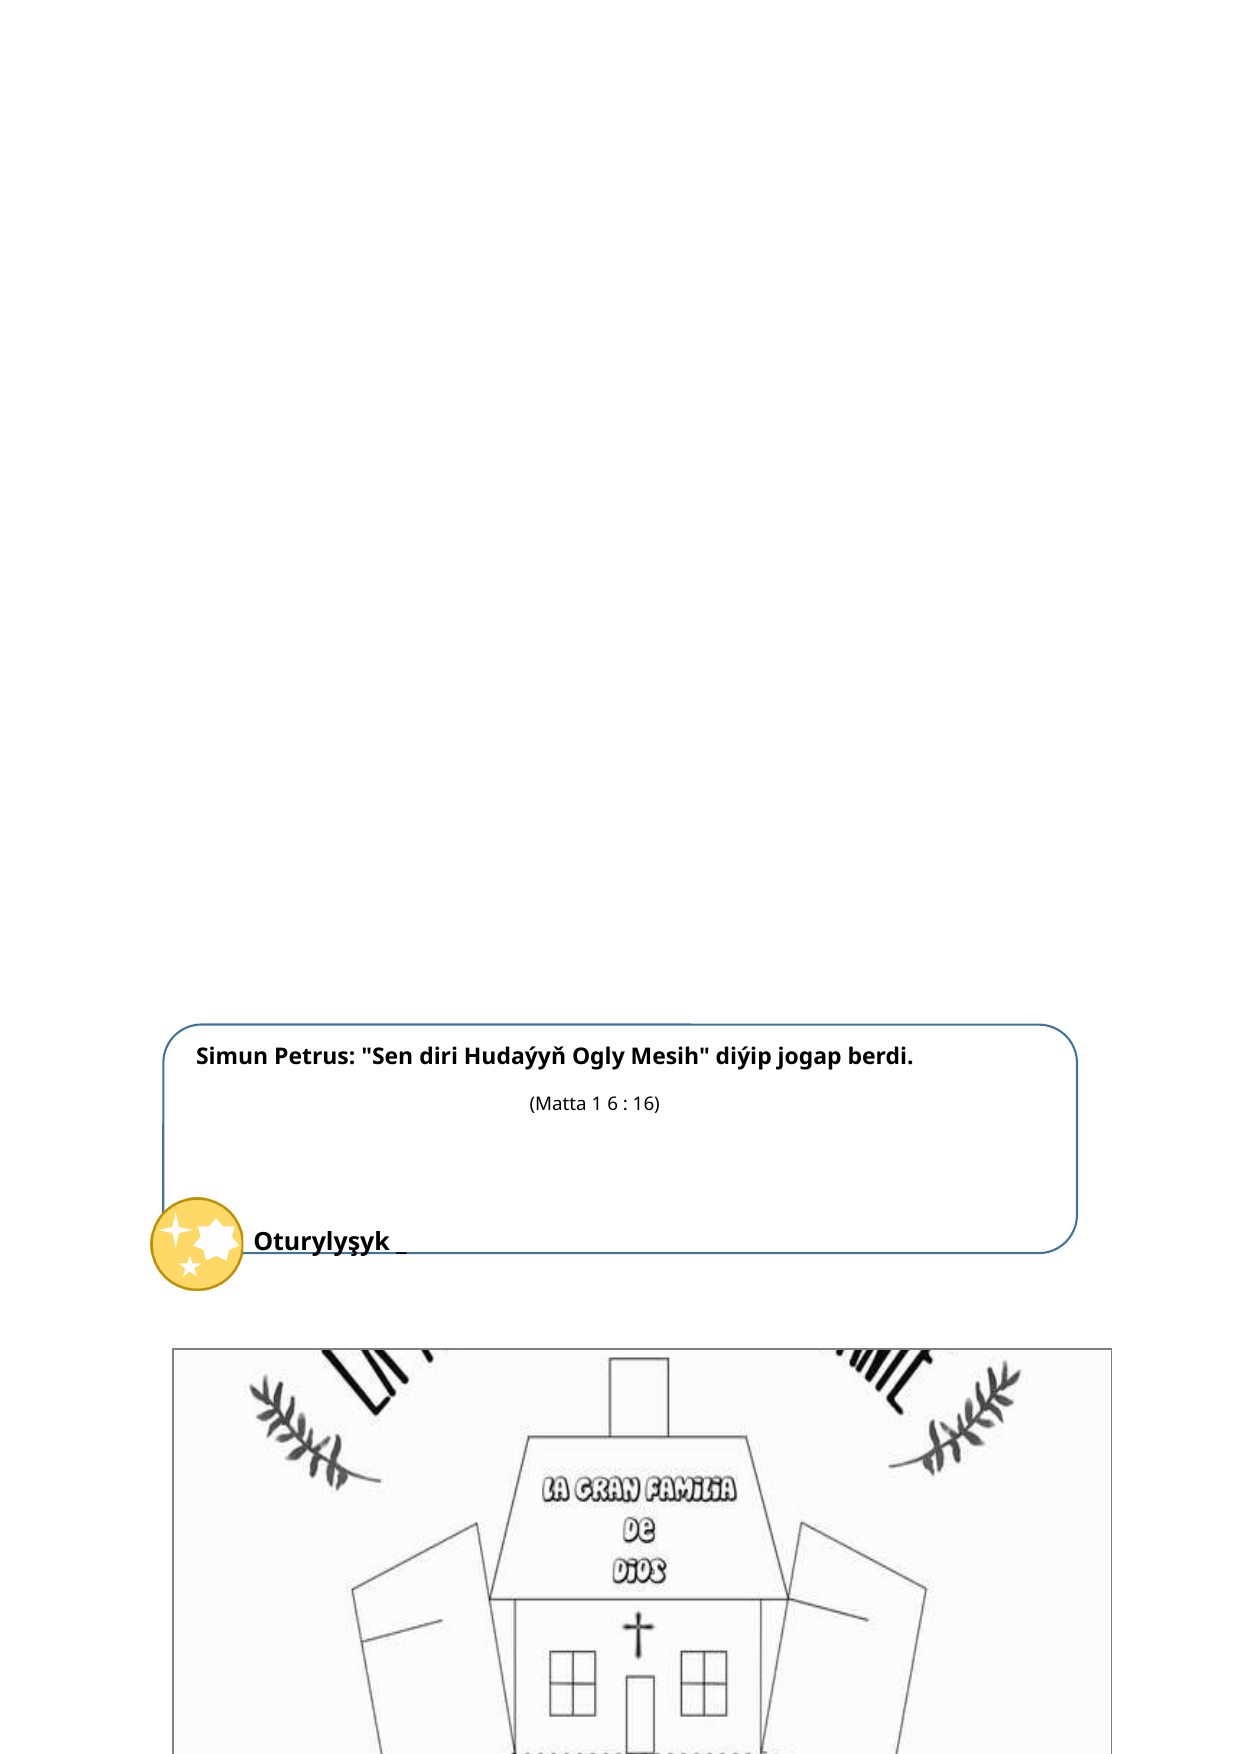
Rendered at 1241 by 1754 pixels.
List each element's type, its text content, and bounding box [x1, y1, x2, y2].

text (Matta 1 6 : 16) [150, 1090, 1090, 1116]
picture [174, 1350, 1111, 1754]
text Simun Petrus: "Sen diri Hudaýyň Ogly Mesih" diýip jogap berdi. [150, 1040, 1090, 1071]
text Oturylyşyk _ [244, 1223, 1090, 1257]
picture [150, 1197, 244, 1291]
